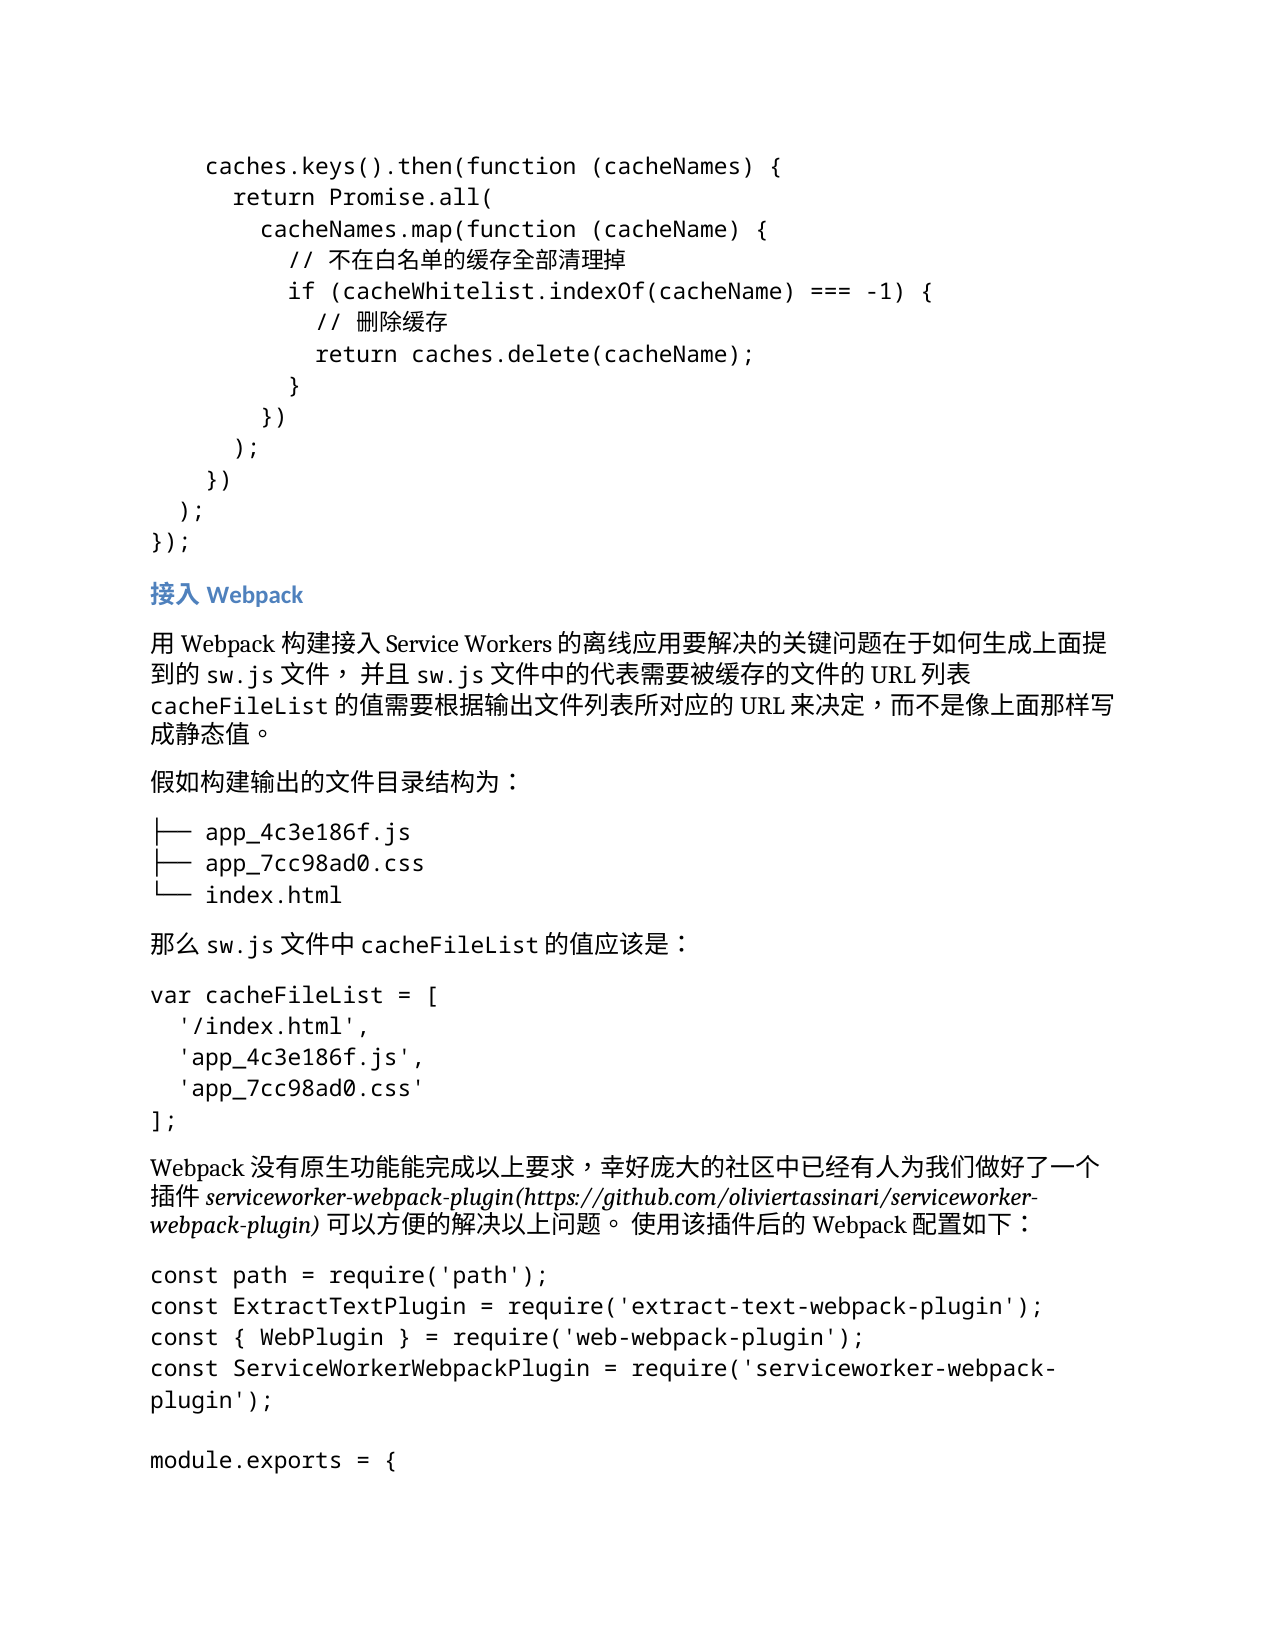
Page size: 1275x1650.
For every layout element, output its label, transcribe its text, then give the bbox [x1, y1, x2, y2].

text 用 Webpack 构建接入 Service Workers 的离线应用要解决的关键问题在于如何生成上面提到的 sw.js 文件， 并且 sw.js 文件中的代表需要被缓存的文件的 URL 列表 cacheFileList 的值需要根据输出文件列表所对应的 URL 来决定，而不是像上面那样写成静态值。 [150, 630, 1125, 750]
text ├── app_4c3e186f.js ├── app_7cc98ad0.css └── index.html [150, 816, 1125, 910]
text 那么 sw.js 文件中 cacheFileList 的值应该是： [150, 929, 1125, 960]
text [150, 1259, 1125, 1475]
text Webpack 没有原生功能能完成以上要求，幸好庞大的社区中已经有人为我们做好了一个插件 serviceworker-webpack-plugin(https://github.com/oliviertassinari/serviceworker-webpack-plugin) 可以方便的解决以上问题。 使用该插件后的 Webpack 配置如下： [150, 1154, 1125, 1240]
text 假如构建输出的文件目录结构为： [150, 769, 1125, 797]
subtitle 接入 Webpack [150, 577, 1125, 611]
text var cacheFileList = [ '/index.html', 'app_4c3e186f.js', 'app_7cc98ad0.css' ]; [150, 979, 1125, 1135]
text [150, 150, 1125, 556]
